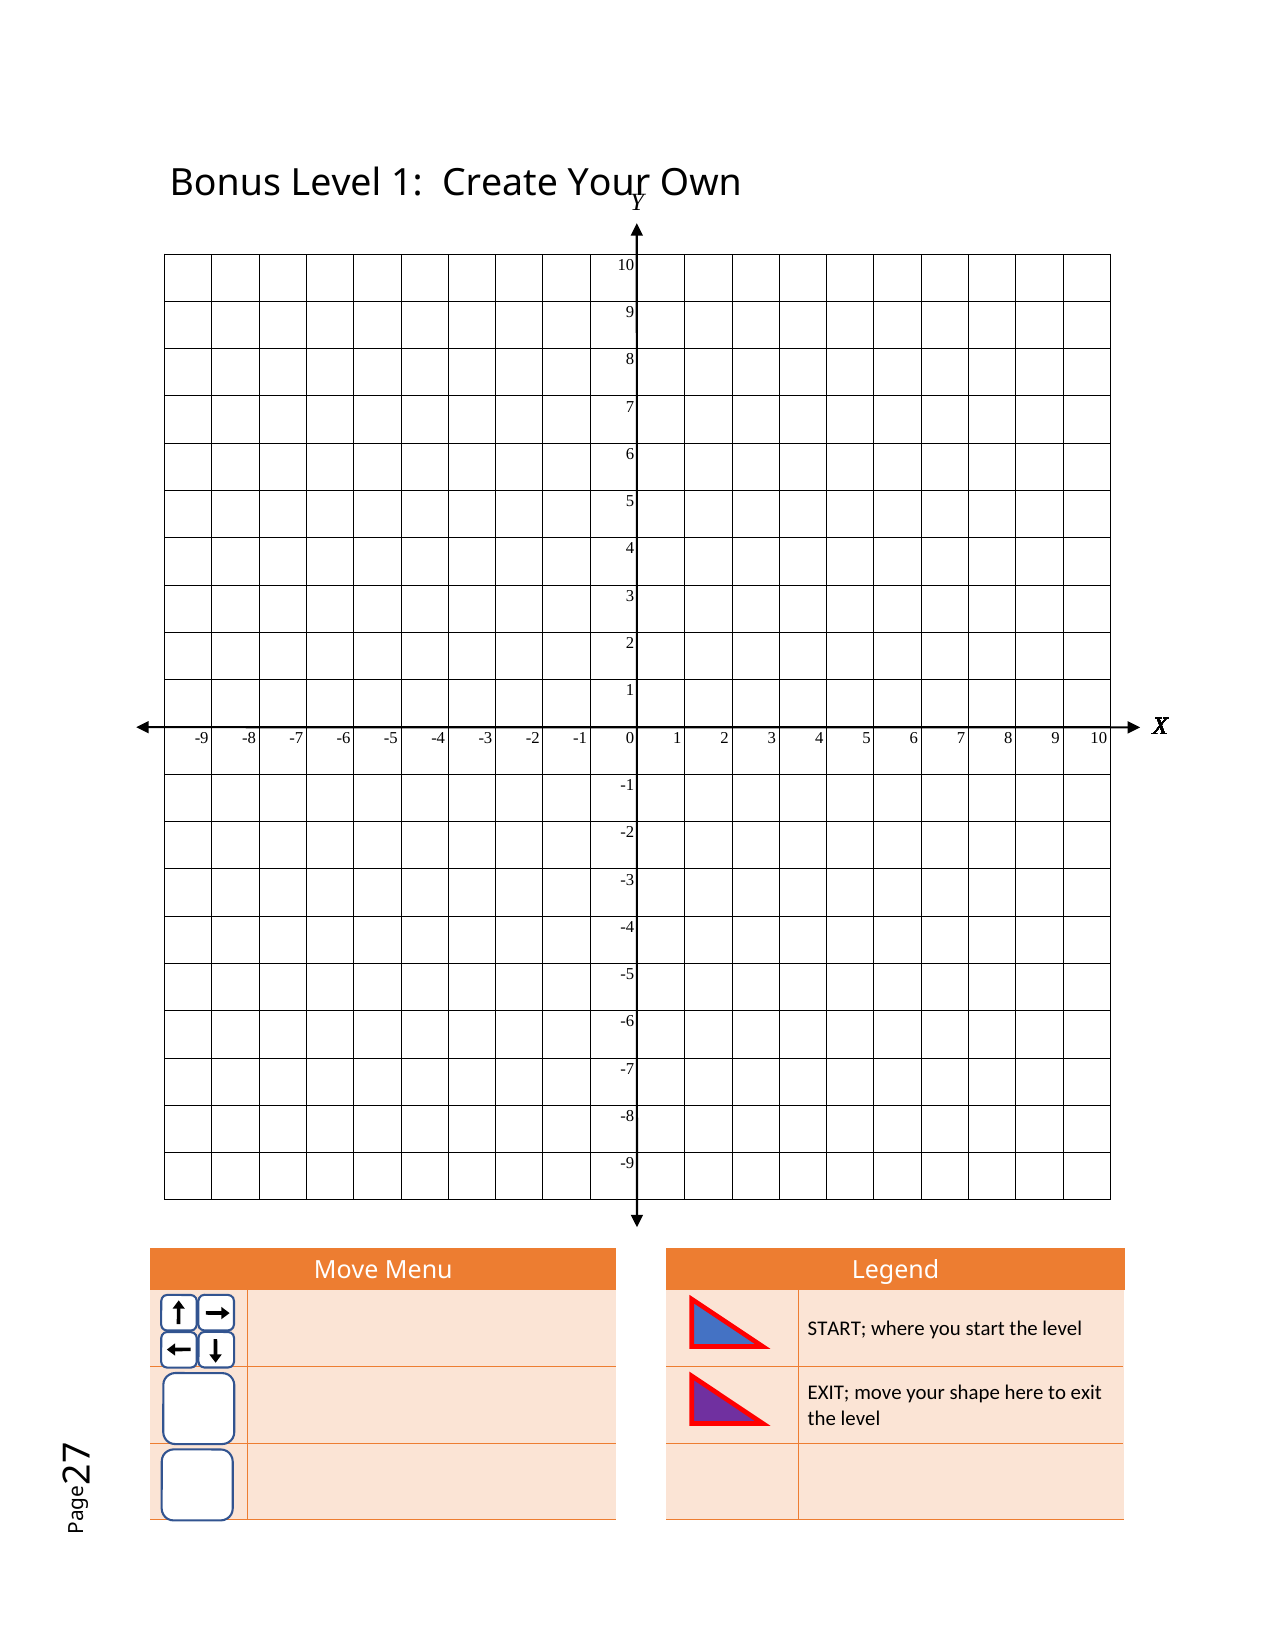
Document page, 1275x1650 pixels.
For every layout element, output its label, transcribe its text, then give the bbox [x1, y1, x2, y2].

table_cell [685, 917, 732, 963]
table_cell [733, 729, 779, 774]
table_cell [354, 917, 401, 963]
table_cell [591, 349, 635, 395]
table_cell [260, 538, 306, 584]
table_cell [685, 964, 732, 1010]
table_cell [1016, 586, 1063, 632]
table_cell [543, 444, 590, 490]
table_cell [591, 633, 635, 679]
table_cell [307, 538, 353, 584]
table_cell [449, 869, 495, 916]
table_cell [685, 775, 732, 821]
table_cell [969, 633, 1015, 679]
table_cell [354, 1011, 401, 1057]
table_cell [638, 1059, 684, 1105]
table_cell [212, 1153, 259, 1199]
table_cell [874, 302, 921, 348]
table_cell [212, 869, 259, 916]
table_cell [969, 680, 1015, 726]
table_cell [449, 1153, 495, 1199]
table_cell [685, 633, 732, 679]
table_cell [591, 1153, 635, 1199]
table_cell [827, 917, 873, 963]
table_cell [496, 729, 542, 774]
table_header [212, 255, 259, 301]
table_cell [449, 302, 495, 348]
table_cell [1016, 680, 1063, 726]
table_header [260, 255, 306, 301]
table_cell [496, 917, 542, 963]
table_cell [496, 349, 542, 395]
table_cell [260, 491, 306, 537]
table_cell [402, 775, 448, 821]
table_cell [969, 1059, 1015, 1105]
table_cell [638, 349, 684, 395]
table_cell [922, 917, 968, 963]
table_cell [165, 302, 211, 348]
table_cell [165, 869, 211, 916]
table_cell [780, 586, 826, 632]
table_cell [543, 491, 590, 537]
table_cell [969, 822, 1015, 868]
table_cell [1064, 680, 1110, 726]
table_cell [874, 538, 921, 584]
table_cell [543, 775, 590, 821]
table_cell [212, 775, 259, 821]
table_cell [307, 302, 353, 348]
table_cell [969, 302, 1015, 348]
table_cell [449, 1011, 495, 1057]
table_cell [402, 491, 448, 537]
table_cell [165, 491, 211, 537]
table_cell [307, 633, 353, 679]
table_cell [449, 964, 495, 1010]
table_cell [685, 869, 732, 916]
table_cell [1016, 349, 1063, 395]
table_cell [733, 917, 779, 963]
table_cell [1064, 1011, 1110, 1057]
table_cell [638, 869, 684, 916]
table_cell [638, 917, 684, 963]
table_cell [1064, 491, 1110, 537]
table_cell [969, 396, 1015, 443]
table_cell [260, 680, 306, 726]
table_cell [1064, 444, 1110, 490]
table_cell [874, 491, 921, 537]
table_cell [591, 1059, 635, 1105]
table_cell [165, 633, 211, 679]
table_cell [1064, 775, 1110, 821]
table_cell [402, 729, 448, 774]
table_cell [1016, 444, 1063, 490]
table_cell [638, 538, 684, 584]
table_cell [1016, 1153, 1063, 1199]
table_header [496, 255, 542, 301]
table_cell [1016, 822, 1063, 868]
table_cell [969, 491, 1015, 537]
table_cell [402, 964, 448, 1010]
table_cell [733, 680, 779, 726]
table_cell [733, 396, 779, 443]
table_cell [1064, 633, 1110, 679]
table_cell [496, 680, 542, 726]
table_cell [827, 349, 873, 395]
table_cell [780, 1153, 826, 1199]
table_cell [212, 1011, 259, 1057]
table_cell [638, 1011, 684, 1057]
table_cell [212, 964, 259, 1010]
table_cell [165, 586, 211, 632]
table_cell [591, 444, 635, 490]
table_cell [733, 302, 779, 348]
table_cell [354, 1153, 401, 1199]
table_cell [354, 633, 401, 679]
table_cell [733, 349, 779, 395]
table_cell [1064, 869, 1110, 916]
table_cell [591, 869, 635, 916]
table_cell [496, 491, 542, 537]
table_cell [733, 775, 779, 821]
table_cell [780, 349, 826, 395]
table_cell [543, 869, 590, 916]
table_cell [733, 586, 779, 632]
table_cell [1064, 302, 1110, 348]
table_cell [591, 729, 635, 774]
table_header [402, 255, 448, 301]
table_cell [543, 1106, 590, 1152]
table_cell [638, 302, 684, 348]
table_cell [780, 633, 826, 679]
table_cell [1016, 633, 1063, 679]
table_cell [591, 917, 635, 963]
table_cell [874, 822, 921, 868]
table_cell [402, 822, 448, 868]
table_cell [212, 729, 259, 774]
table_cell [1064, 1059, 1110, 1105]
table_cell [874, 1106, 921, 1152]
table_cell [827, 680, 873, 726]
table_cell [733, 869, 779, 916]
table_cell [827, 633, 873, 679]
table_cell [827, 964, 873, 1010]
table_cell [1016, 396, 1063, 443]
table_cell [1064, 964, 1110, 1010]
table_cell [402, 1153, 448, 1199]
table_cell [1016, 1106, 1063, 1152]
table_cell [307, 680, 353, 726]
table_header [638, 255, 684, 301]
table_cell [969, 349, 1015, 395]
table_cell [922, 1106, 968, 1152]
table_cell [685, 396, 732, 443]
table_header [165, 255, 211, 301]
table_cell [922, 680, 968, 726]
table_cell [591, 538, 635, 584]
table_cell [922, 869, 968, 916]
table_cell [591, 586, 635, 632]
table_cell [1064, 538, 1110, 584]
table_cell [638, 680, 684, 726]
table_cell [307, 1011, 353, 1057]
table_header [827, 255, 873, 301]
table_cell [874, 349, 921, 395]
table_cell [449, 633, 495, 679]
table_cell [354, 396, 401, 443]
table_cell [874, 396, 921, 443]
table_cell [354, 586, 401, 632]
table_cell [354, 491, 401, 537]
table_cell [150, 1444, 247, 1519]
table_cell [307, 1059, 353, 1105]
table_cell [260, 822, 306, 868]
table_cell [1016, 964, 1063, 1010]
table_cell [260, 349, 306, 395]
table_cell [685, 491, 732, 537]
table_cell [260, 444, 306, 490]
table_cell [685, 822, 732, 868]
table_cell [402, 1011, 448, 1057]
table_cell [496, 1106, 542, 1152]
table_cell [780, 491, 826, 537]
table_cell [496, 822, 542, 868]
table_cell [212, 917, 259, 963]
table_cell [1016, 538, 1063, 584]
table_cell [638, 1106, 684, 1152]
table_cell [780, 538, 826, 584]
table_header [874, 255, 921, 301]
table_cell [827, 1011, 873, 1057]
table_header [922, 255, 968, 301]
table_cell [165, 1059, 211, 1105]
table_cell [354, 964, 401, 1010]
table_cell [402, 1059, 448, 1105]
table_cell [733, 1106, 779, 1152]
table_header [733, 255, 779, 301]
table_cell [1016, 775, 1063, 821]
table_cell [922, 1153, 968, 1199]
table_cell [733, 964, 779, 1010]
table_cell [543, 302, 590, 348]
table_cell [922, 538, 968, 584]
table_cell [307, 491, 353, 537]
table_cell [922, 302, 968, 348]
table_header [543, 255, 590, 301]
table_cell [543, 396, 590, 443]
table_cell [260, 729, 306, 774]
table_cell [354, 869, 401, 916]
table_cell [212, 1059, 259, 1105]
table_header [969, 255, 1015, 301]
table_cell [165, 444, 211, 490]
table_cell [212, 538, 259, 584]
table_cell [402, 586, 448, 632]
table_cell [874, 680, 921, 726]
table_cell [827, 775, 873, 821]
text Bonus Level 1: Create Your Own [150, 155, 1125, 206]
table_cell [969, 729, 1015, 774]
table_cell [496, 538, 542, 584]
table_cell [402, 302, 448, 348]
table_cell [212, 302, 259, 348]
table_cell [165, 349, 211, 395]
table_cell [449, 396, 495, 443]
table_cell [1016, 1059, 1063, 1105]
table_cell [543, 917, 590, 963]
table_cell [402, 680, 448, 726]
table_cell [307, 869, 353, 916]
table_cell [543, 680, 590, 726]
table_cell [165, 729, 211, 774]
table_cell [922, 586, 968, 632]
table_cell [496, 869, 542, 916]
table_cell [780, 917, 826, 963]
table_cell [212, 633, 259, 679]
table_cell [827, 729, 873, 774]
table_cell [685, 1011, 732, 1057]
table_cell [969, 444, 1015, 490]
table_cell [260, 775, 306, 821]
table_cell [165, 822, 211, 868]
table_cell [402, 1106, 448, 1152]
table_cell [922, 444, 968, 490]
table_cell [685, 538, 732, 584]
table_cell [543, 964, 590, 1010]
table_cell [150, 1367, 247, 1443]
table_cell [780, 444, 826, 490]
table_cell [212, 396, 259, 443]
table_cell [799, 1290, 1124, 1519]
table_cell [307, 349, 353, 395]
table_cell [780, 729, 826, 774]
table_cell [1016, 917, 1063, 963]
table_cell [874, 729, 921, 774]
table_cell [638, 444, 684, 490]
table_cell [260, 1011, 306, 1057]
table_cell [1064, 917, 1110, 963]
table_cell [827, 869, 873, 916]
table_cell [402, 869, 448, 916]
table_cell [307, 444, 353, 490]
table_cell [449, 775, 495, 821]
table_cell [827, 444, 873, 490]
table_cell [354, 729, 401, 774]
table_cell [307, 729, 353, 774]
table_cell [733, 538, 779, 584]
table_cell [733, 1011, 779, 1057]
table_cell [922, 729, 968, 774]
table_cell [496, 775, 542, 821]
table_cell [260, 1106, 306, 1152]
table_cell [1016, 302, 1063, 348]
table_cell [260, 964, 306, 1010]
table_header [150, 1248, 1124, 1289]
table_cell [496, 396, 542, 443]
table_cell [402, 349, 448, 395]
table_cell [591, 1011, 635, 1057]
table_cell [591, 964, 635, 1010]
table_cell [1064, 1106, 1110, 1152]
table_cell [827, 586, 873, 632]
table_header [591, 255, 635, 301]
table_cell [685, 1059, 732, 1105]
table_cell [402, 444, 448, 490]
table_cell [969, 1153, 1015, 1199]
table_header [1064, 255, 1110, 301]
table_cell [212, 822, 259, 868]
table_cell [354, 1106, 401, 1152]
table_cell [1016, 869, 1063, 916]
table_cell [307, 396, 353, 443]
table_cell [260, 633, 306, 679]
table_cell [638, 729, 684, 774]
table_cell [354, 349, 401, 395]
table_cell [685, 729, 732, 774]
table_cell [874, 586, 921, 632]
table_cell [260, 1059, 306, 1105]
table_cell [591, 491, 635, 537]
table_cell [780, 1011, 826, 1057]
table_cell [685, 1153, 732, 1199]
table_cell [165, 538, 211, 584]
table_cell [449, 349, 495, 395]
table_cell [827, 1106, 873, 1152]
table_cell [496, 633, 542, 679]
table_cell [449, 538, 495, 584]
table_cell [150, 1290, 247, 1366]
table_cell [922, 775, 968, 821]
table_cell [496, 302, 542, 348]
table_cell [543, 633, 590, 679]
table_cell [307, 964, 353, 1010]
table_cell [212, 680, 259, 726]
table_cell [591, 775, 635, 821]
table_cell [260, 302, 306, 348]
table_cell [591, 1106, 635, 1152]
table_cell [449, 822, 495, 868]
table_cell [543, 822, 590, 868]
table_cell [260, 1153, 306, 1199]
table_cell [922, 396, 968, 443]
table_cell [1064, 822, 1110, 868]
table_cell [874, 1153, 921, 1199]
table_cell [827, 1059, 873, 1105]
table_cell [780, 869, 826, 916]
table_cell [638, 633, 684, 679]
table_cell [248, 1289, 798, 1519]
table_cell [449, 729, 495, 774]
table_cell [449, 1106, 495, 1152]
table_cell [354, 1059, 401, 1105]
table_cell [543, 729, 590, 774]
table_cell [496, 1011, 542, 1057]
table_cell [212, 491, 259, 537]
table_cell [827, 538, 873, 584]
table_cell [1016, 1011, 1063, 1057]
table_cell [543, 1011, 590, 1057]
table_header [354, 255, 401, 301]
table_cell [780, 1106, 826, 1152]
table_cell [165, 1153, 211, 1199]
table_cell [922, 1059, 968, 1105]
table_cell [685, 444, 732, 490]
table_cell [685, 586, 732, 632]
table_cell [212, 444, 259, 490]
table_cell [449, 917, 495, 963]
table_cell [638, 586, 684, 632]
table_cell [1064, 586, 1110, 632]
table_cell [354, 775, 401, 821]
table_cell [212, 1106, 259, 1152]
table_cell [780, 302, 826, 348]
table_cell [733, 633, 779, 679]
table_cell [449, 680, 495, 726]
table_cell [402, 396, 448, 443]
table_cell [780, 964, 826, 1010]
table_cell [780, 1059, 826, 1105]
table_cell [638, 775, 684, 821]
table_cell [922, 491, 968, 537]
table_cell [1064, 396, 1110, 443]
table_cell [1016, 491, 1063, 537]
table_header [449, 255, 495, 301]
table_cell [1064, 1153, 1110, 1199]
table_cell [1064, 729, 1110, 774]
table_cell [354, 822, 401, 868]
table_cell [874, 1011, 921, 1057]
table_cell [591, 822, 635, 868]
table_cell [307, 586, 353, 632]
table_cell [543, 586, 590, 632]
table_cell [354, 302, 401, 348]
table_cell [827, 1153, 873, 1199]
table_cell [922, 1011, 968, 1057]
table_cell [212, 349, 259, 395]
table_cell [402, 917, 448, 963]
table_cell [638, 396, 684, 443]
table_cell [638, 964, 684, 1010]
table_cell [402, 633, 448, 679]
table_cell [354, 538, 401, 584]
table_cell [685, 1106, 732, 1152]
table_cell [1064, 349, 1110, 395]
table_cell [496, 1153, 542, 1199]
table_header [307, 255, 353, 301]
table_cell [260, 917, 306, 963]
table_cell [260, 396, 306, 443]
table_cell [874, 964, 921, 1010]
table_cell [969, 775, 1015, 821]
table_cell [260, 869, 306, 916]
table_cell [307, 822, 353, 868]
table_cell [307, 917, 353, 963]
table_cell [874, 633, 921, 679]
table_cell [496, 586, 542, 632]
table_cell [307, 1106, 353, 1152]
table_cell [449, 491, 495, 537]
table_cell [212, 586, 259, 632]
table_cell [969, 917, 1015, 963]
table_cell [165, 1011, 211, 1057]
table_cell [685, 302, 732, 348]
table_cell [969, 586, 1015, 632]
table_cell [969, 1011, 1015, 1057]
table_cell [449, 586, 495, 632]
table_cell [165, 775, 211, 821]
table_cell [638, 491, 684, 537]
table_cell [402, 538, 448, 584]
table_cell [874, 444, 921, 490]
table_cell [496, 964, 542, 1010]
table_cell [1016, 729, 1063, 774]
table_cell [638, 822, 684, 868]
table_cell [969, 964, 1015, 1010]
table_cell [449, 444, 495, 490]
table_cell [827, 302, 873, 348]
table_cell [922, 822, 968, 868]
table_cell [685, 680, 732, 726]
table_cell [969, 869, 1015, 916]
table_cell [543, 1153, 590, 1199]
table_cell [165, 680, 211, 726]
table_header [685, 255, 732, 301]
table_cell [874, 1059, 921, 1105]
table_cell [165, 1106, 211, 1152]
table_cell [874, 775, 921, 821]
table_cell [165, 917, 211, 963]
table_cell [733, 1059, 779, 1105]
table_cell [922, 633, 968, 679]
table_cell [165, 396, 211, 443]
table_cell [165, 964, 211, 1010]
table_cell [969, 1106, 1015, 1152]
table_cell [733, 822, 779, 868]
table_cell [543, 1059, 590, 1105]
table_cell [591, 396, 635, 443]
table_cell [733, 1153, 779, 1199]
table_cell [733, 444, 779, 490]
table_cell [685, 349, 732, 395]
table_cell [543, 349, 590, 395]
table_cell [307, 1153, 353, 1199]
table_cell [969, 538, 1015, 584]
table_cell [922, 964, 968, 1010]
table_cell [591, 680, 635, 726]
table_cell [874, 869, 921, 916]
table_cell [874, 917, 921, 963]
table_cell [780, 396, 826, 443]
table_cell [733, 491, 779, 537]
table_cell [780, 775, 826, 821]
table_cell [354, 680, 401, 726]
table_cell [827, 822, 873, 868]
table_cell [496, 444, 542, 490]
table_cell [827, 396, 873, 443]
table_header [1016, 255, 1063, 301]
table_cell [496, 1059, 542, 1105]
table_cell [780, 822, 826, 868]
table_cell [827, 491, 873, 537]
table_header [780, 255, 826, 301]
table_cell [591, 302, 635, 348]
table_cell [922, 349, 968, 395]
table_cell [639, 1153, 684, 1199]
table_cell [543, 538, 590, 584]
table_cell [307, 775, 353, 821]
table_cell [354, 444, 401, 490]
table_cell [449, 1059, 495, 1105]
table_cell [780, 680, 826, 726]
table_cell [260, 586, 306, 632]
